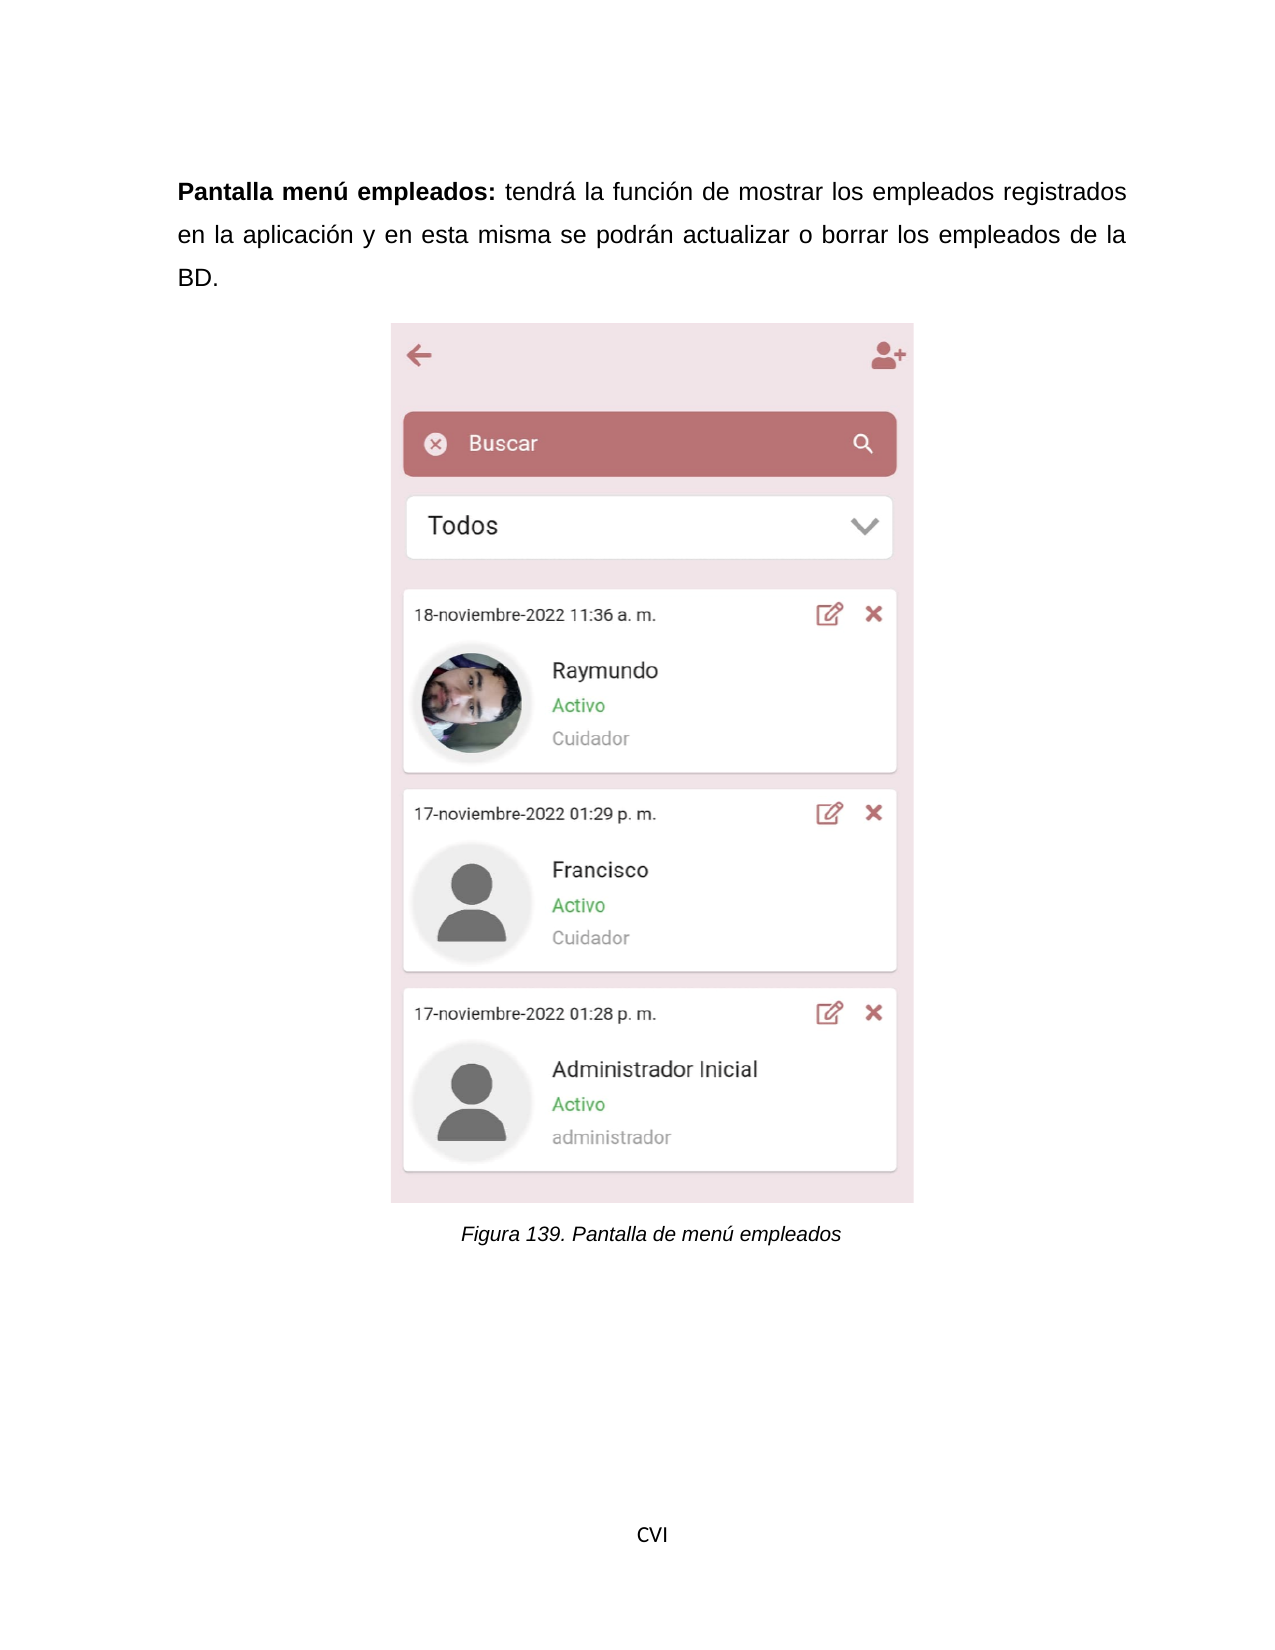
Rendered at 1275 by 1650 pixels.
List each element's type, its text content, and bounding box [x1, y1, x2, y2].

text Pantalla menú empleados: tendrá la función de mostrar los empleados registrados en la aplicación y en esta misma se podrán actualizar o borrar los empleados de la BD. [177, 177, 1127, 292]
picture [390, 323, 914, 1203]
